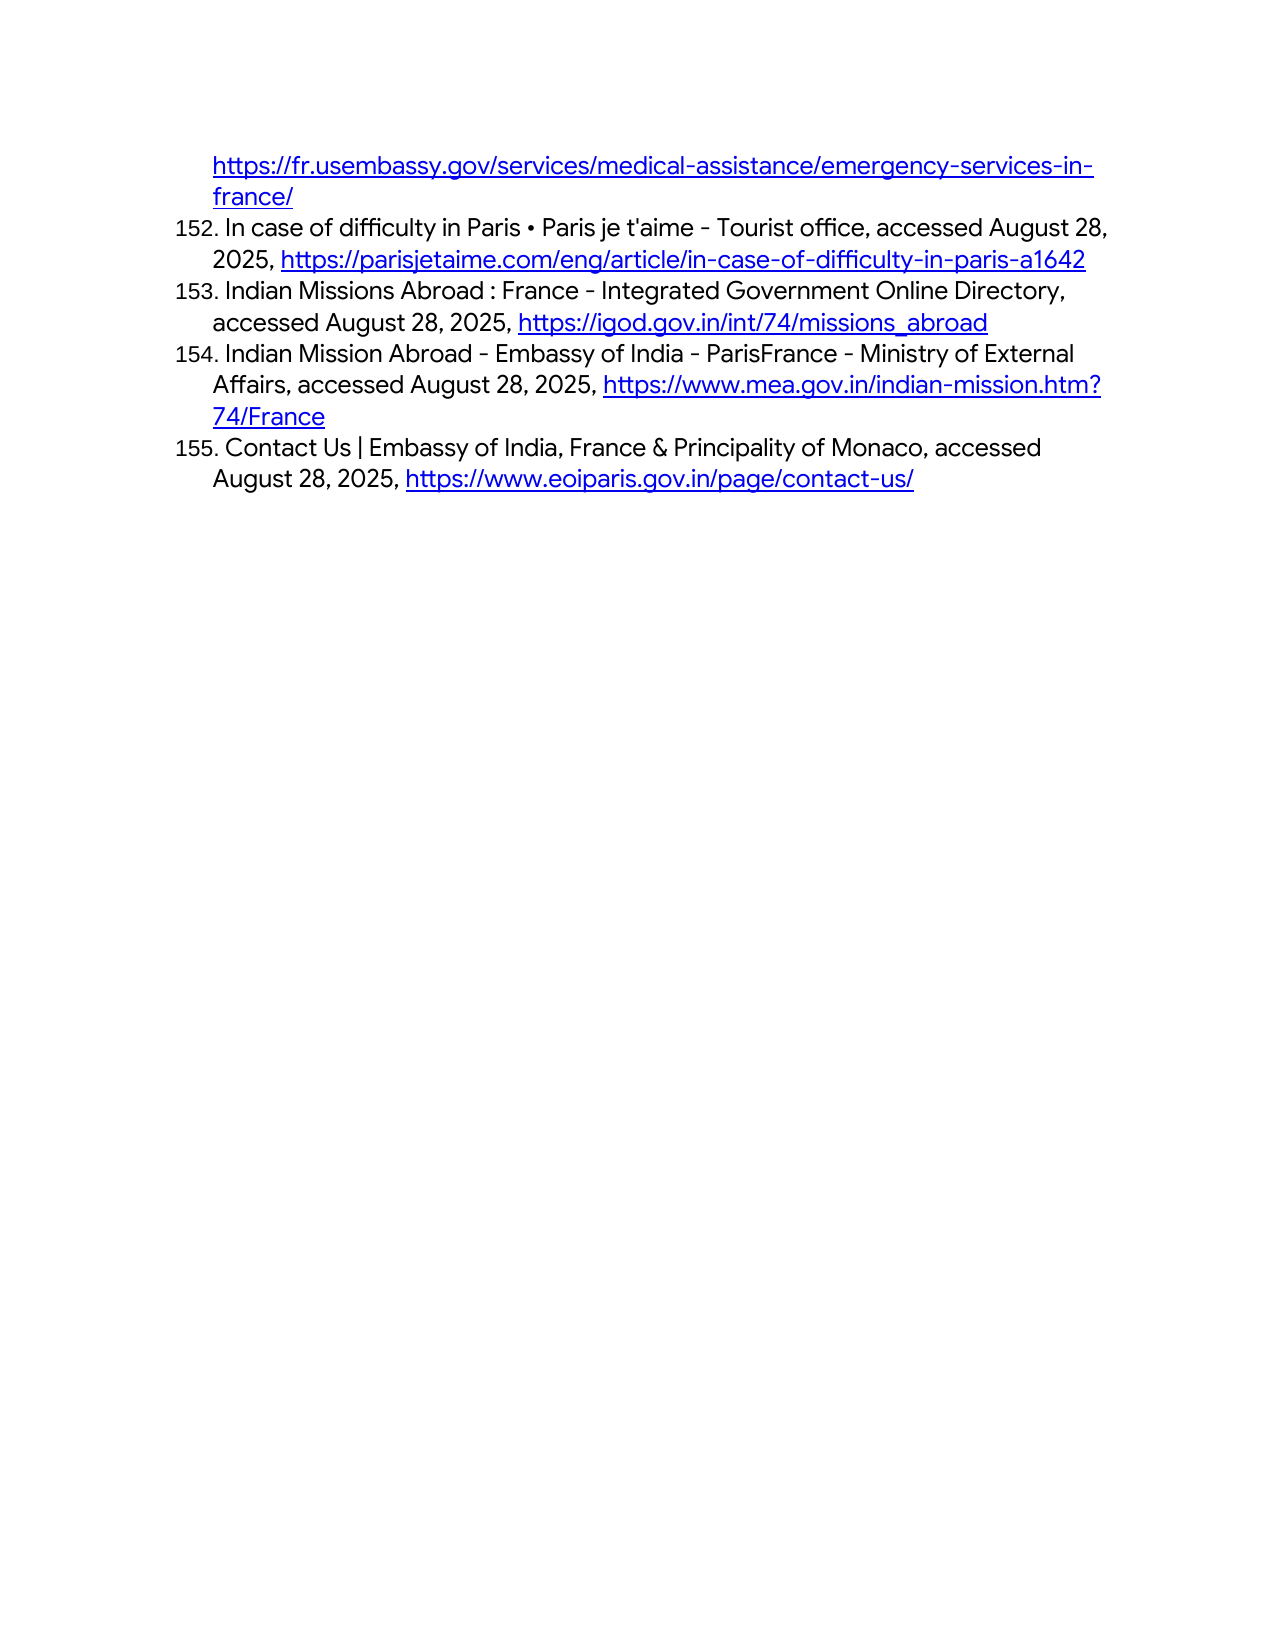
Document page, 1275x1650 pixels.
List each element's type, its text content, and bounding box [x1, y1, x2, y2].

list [175, 150, 1125, 213]
list Indian Mission Abroad - Embassy of India - ParisFrance - Ministry of External Affairs, accessed August 28, 2025, https://www.mea.gov.in/indian-mission.htm?74/France [175, 338, 1125, 432]
list In case of difficulty in Paris • Paris je t'aime - Tourist office, accessed August 28, 2025, https://parisjetaime.com/eng/article/in-case-of-difficulty-in-paris-a1642 [175, 213, 1125, 275]
list Contact Us | Embassy of India, France & Principality of Monaco, accessed August 28, 2025, https://www.eoiparis.gov.in/page/contact-us/ [175, 432, 1125, 495]
list Indian Missions Abroad : France - Integrated Government Online Directory, accessed August 28, 2025, https://igod.gov.in/int/74/missions_abroad [175, 275, 1125, 338]
